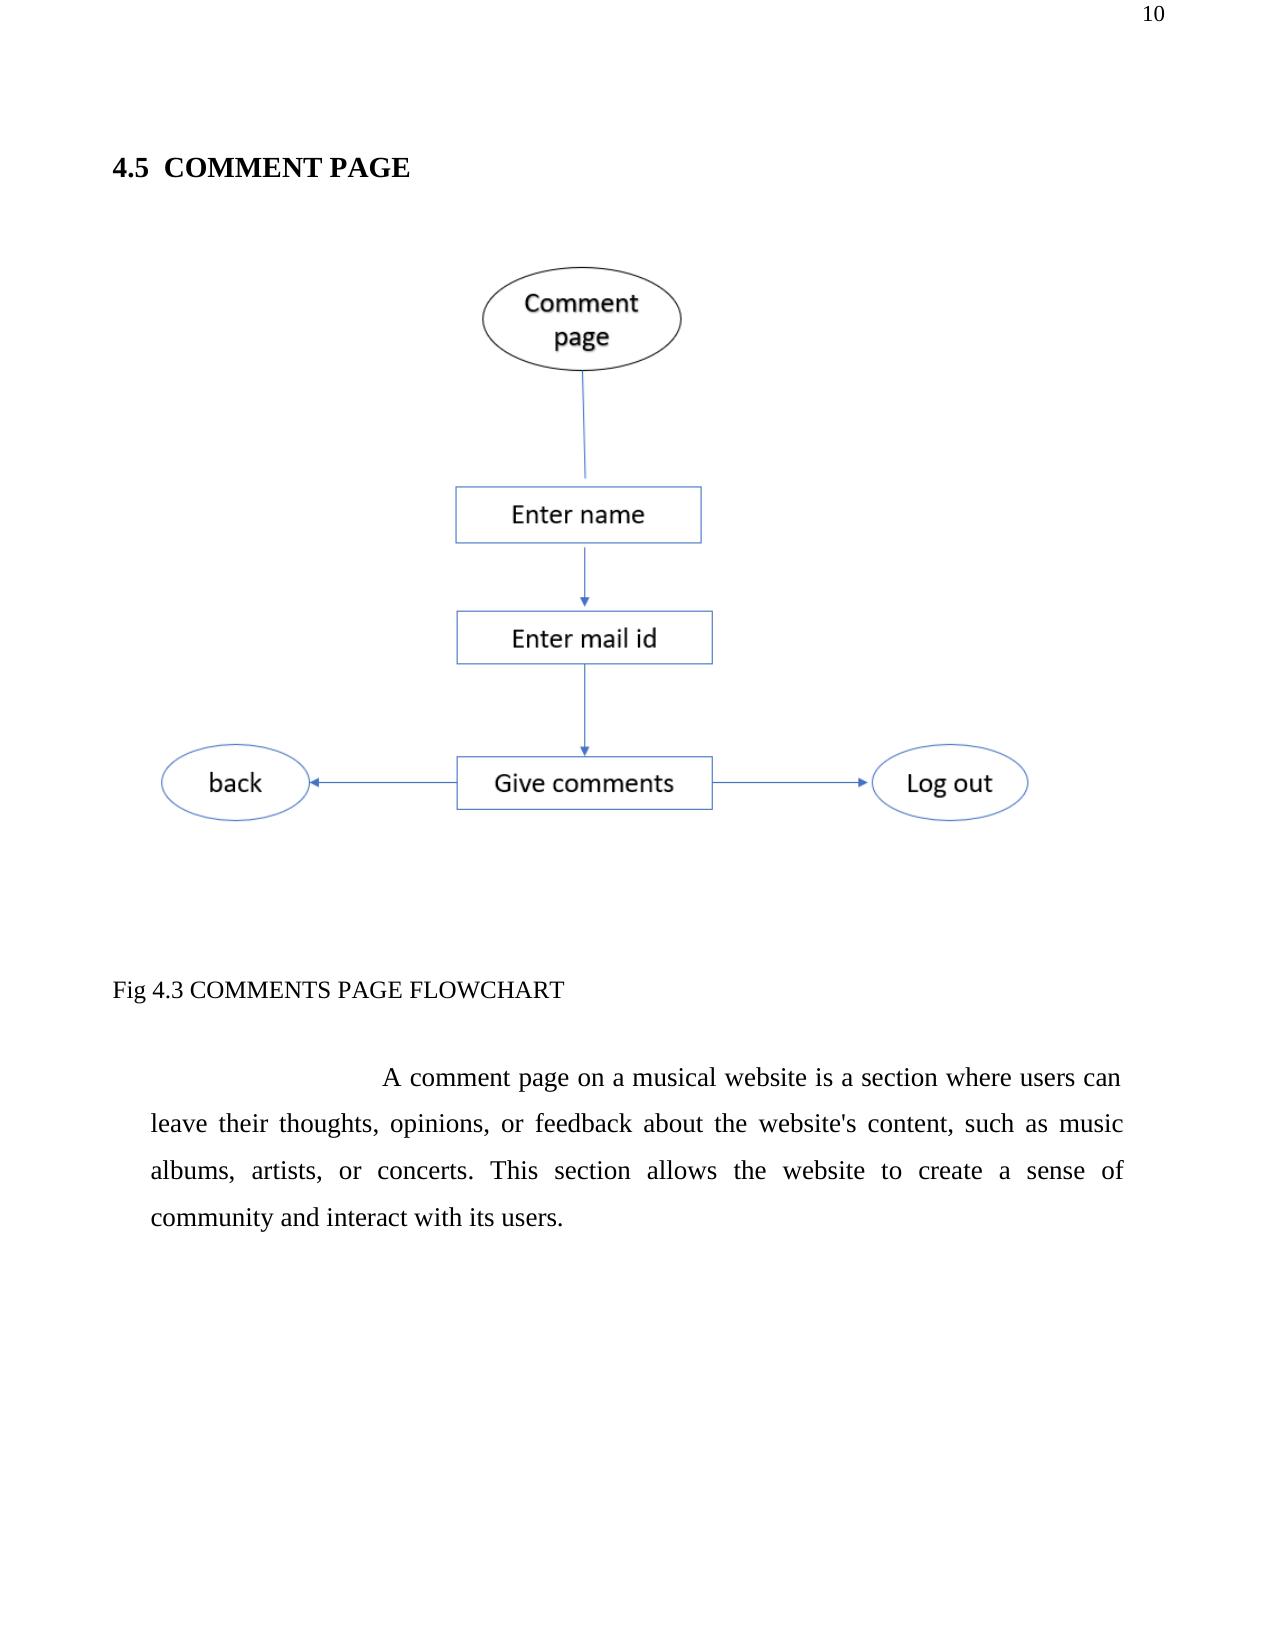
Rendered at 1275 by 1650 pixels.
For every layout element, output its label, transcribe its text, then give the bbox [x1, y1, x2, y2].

subtitle 4.5 COMMENT PAGE Fig 4.3 COMMENTS PAGE FLOWCHART [112, 969, 1164, 1003]
picture [112, 183, 1165, 969]
subtitle 4.5 COMMENT PAGE Fig 4.3 COMMENTS PAGE FLOWCHART [112, 150, 1164, 183]
text A comment page on a musical website is a section where users can leave their thoughts, opinions, or feedback about the website's content, such as music albums, artists, or concerts. This section allows the website to create a sense of community and interact with its users. [150, 1061, 1125, 1232]
